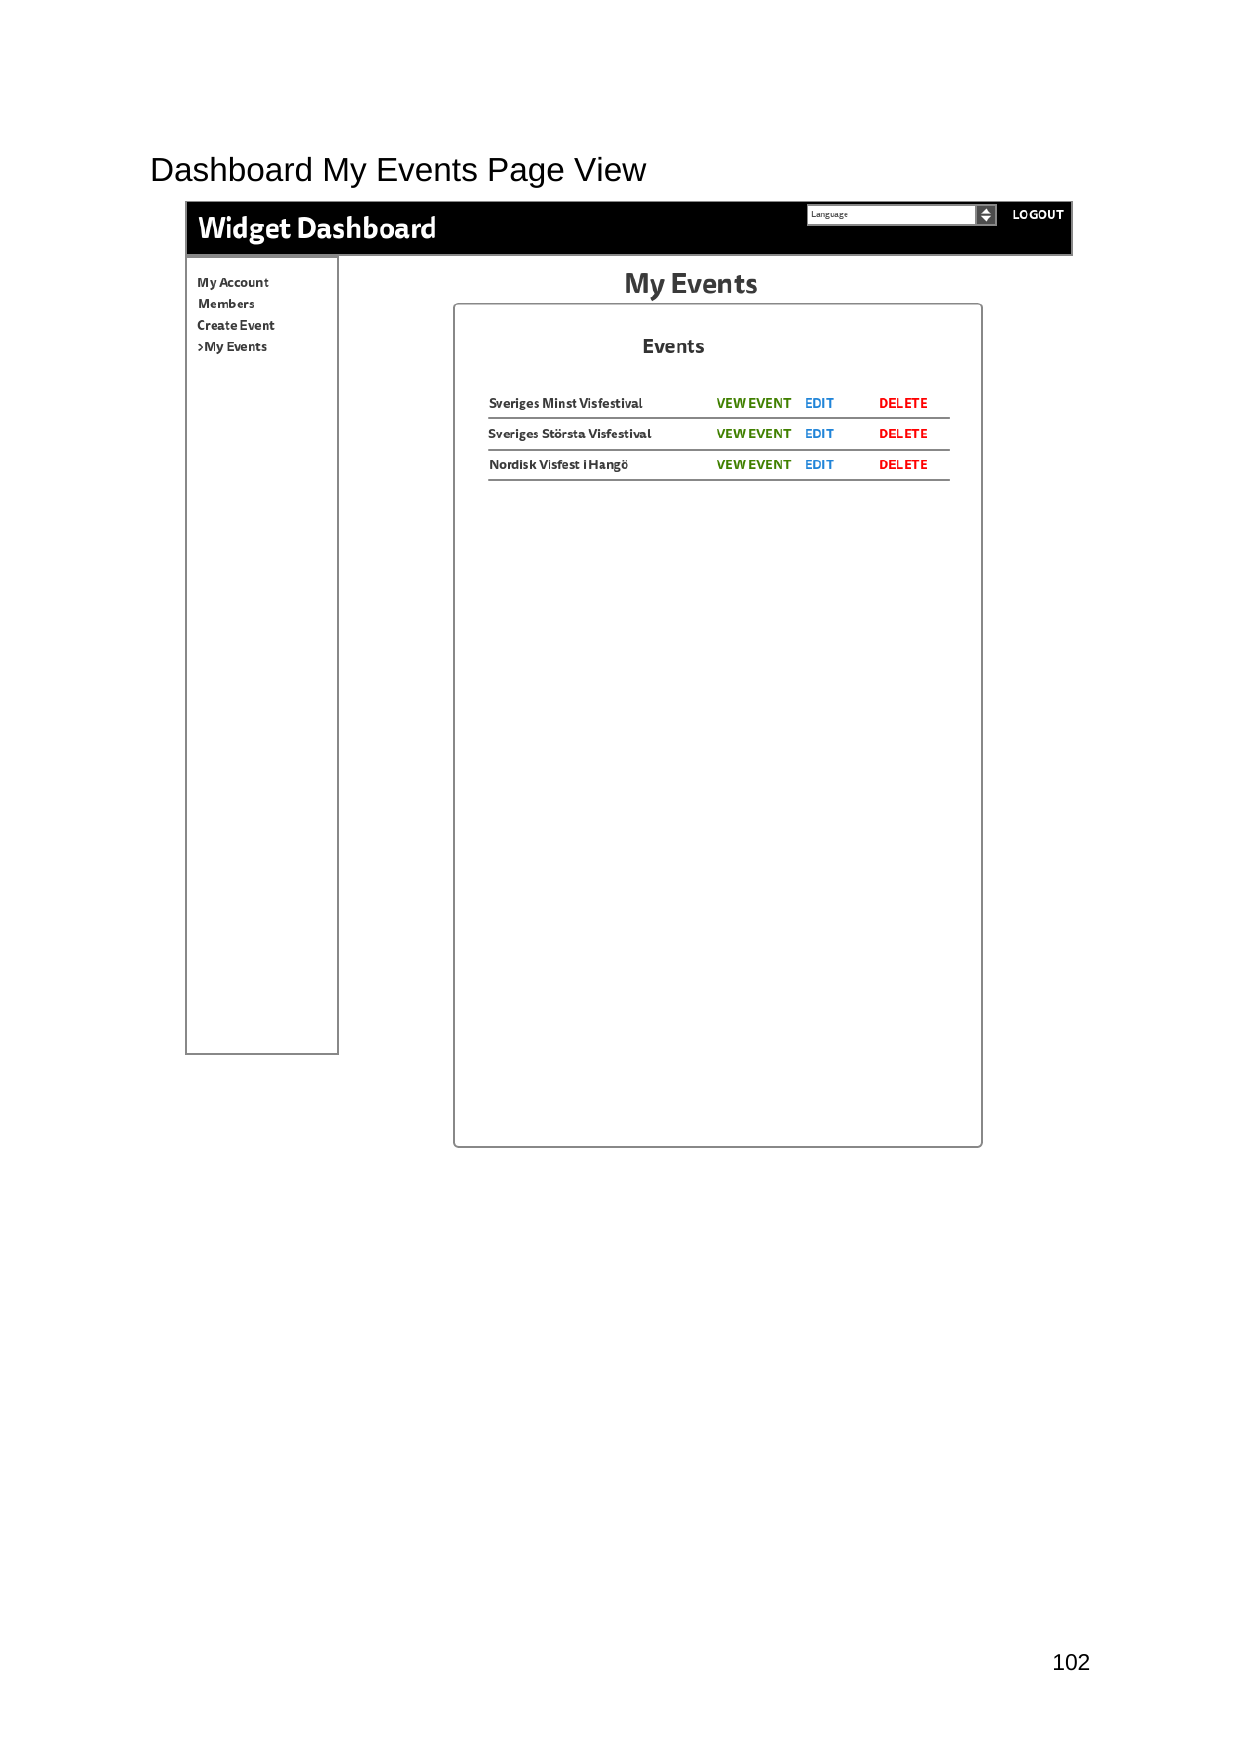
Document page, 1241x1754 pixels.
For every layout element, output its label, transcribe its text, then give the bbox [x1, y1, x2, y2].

subtitle Dashboard My Events Page View [150, 150, 1090, 188]
picture [150, 201, 1091, 1166]
